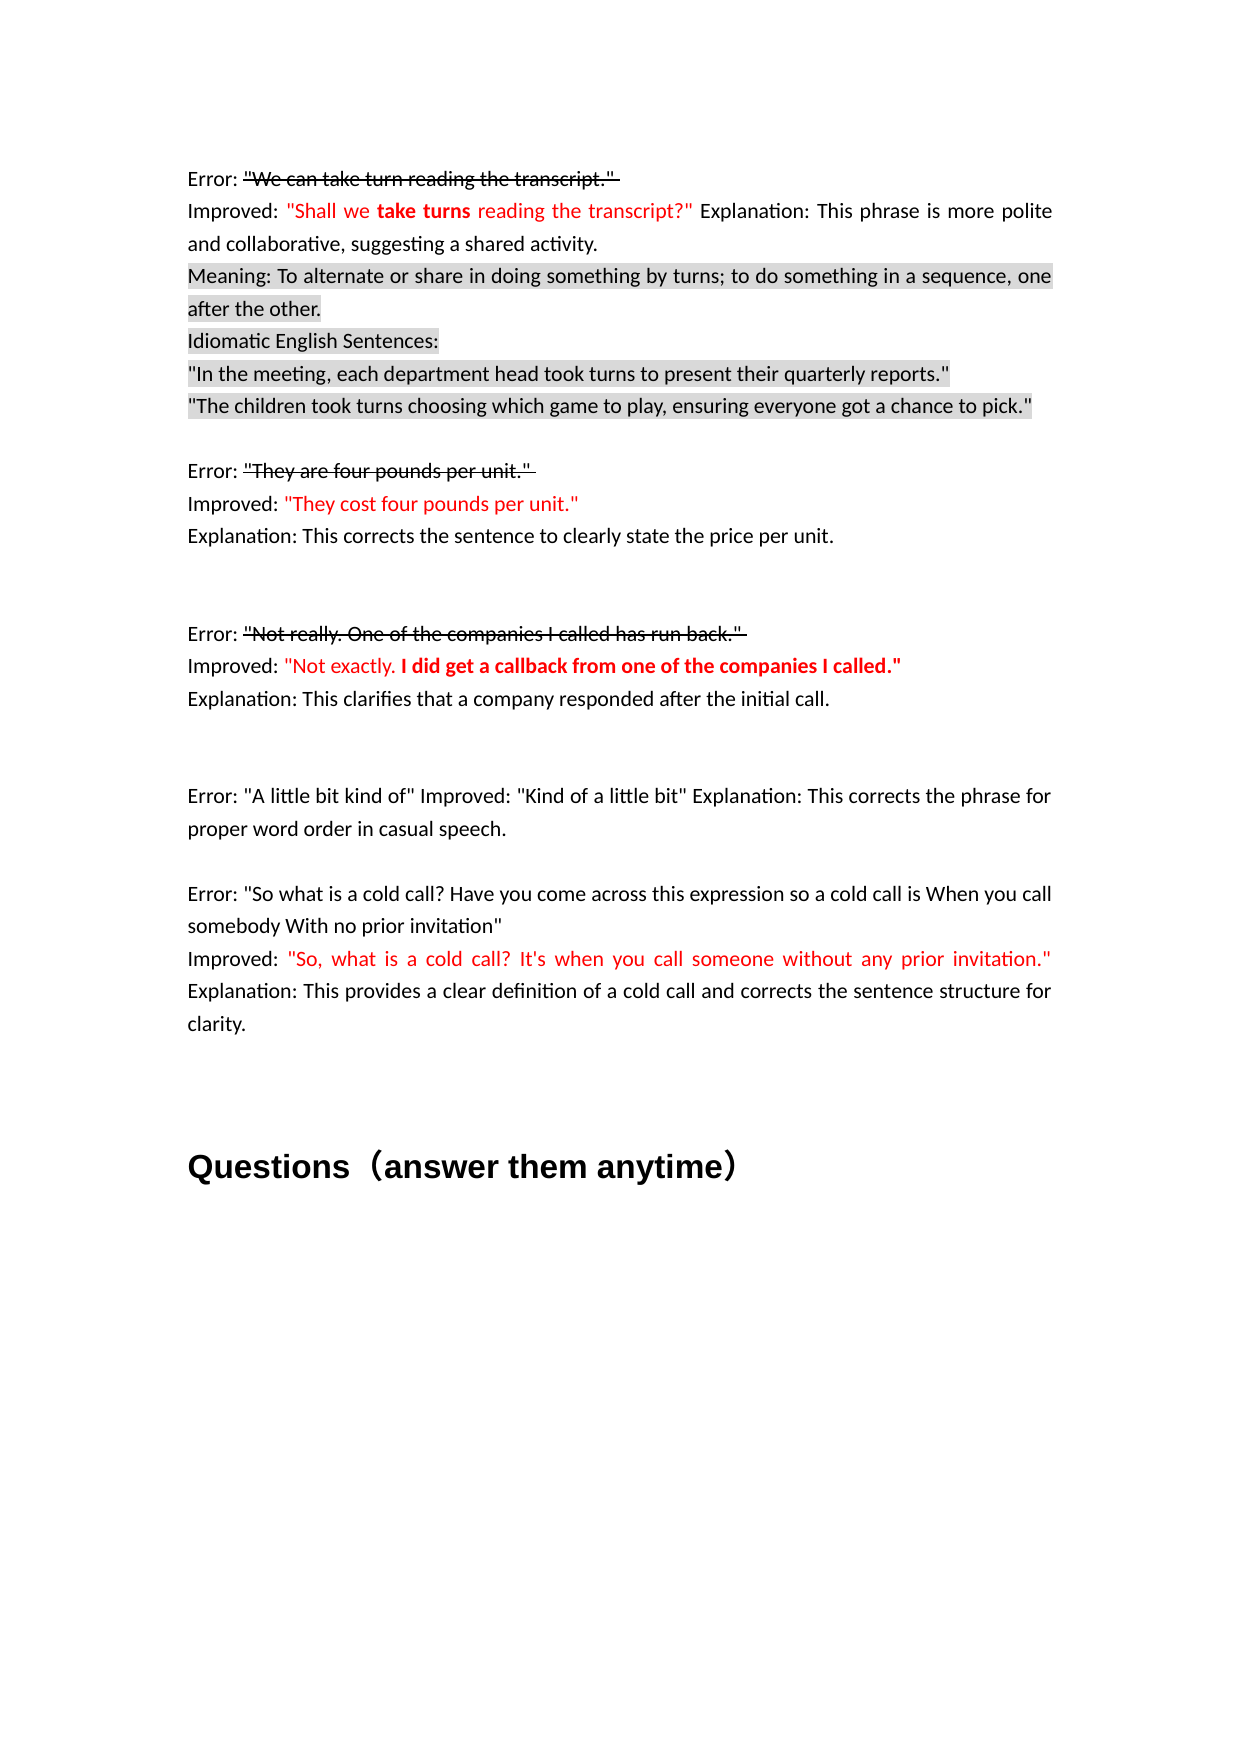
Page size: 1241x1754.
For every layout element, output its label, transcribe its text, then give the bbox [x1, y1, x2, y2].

text Idiomatic English Sentences: [187, 324, 1053, 357]
subtitle Questions（answer them anytime） [187, 1132, 1053, 1197]
text Error: "They are four pounds per unit." [187, 454, 1053, 487]
text Explanation: This corrects the sentence to clearly state the price per unit. [187, 519, 1053, 552]
text Improved: "They cost four pounds per unit." [187, 487, 1053, 519]
text Error: "A little bit kind of" Improved: "Kind of a little bit" Explanation: This corrects the phrase for proper word order in casual speech. [187, 779, 1053, 844]
text Error: "Not really. One of the companies I called has run back." [187, 617, 1053, 649]
text Meaning: To alternate or share in doing something by turns; to do something in a sequence, one after the other. [187, 259, 1053, 324]
text Improved: "So, what is a cold call? It's when you call someone without any prior invitation." Explanation: This provides a clear definition of a cold call and corrects the sentence structure for clarity. [187, 942, 1053, 1039]
text Improved: "Not exactly. I did get a callback from one of the companies I called." [187, 649, 1053, 682]
text "The children took turns choosing which game to play, ensuring everyone got a chance to pick." [187, 389, 1053, 422]
text Error: "We can take turn reading the transcript." [187, 162, 1053, 194]
text Explanation: This clarifies that a company responded after the initial call. [187, 682, 1053, 714]
text "In the meeting, each department head took turns to present their quarterly reports." [187, 357, 1053, 389]
text Improved: "Shall we take turns reading the transcript?" Explanation: This phrase is more polite and collaborative, suggesting a shared activity. [187, 194, 1053, 259]
text Error: "So what is a cold call? Have you come across this expression so a cold call is When you call somebody With no prior invitation" [187, 877, 1053, 942]
